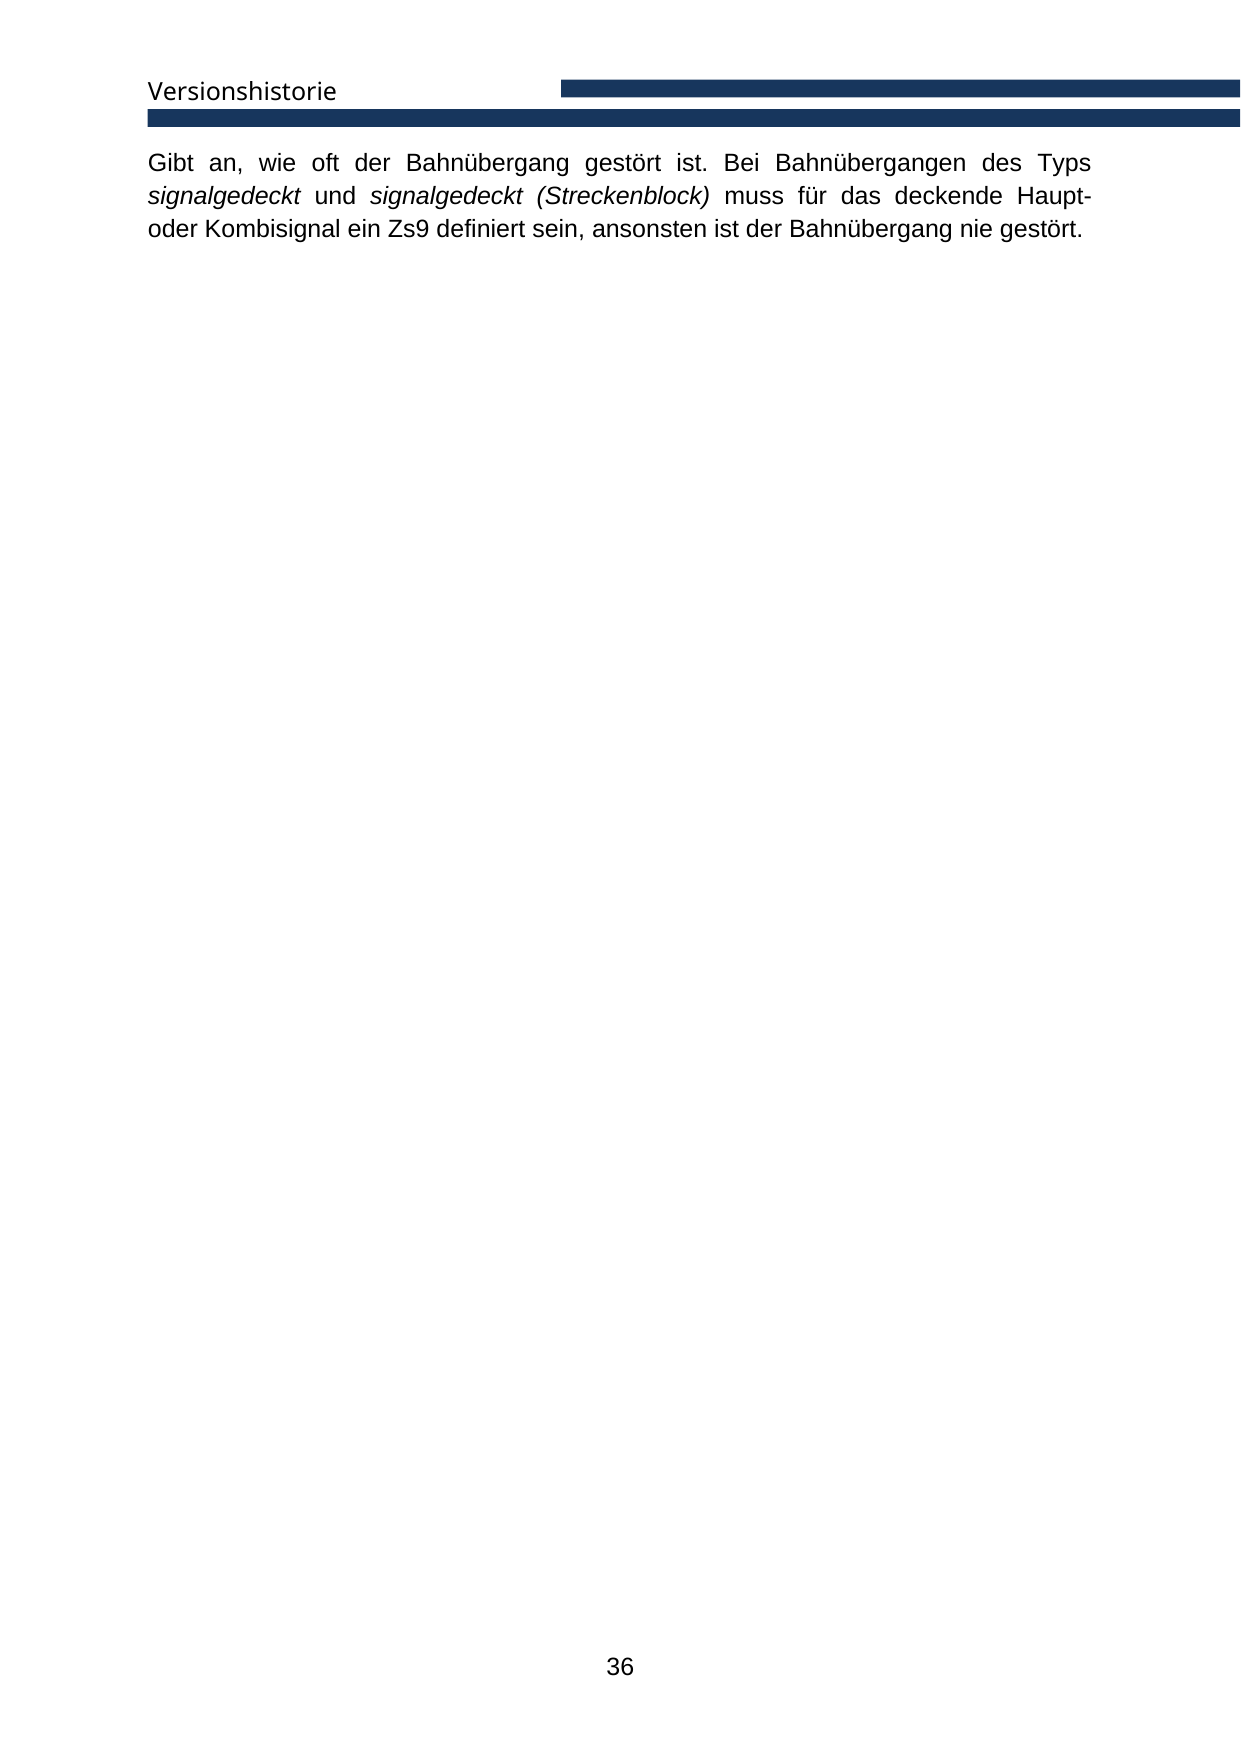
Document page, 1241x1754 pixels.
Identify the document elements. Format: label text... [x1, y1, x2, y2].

text Gibt an, wie oft der Bahnübergang gestört ist. Bei Bahnübergangen des Typs signalgedeckt und signalgedeckt (Streckenblock) muss für das deckende Haupt- oder Kombisignal ein Zs9 definiert sein, ansonsten ist der Bahnübergang nie gestört. [148, 148, 1093, 242]
